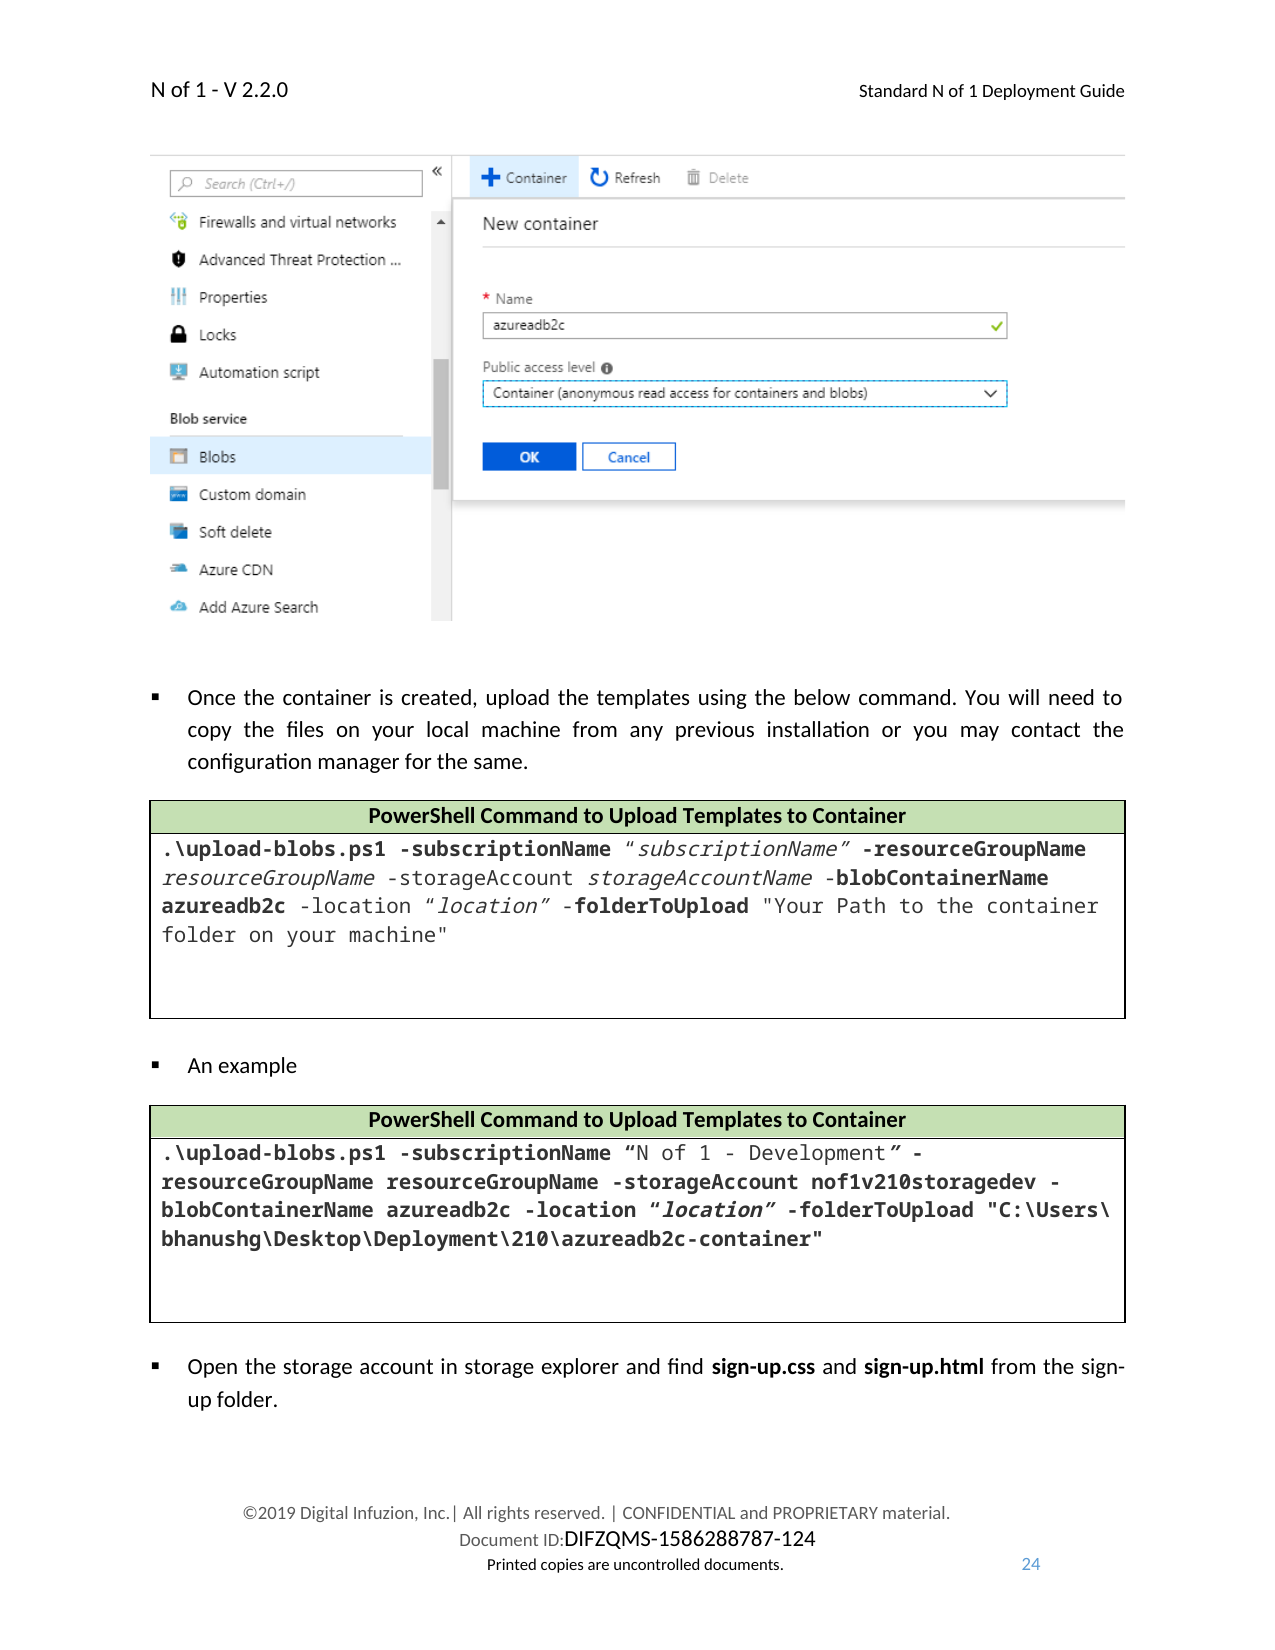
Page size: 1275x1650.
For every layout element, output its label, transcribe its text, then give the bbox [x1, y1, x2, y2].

table_cell .\upload-blobs.ps1 -subscriptionName “subscriptionName” -resourceGroupName resourceGroupName -storageAccount storageAccountName -blobContainerName azureadb2c -location “location” -folderToUpload "Your Path to the container folder on your machine" [151, 834, 1124, 1018]
table_header PowerShell Command to Upload Templates to Container [151, 1106, 1124, 1137]
list Open the storage account in storage explorer and find sign-up.css and sign-up.html from the sign-up folder. [150, 1352, 1125, 1413]
table_cell .\upload-blobs.ps1 -subscriptionName “N of 1 - Development” -resourceGroupName resourceGroupName -storageAccount nof1v210storagedev -blobContainerName azureadb2c -location “location” -folderToUpload "C:\Users\bhanushg\Desktop\Deployment\210\azureadb2c-container" [151, 1139, 1124, 1322]
list An example [150, 1051, 1125, 1079]
picture [150, 150, 1125, 621]
list Once the container is created, upload the templates using the below command. You will need to copy the files on your local machine from any previous installation or you may contact the configuration manager for the same. [150, 683, 1125, 775]
table_header PowerShell Command to Upload Templates to Container [151, 801, 1124, 833]
